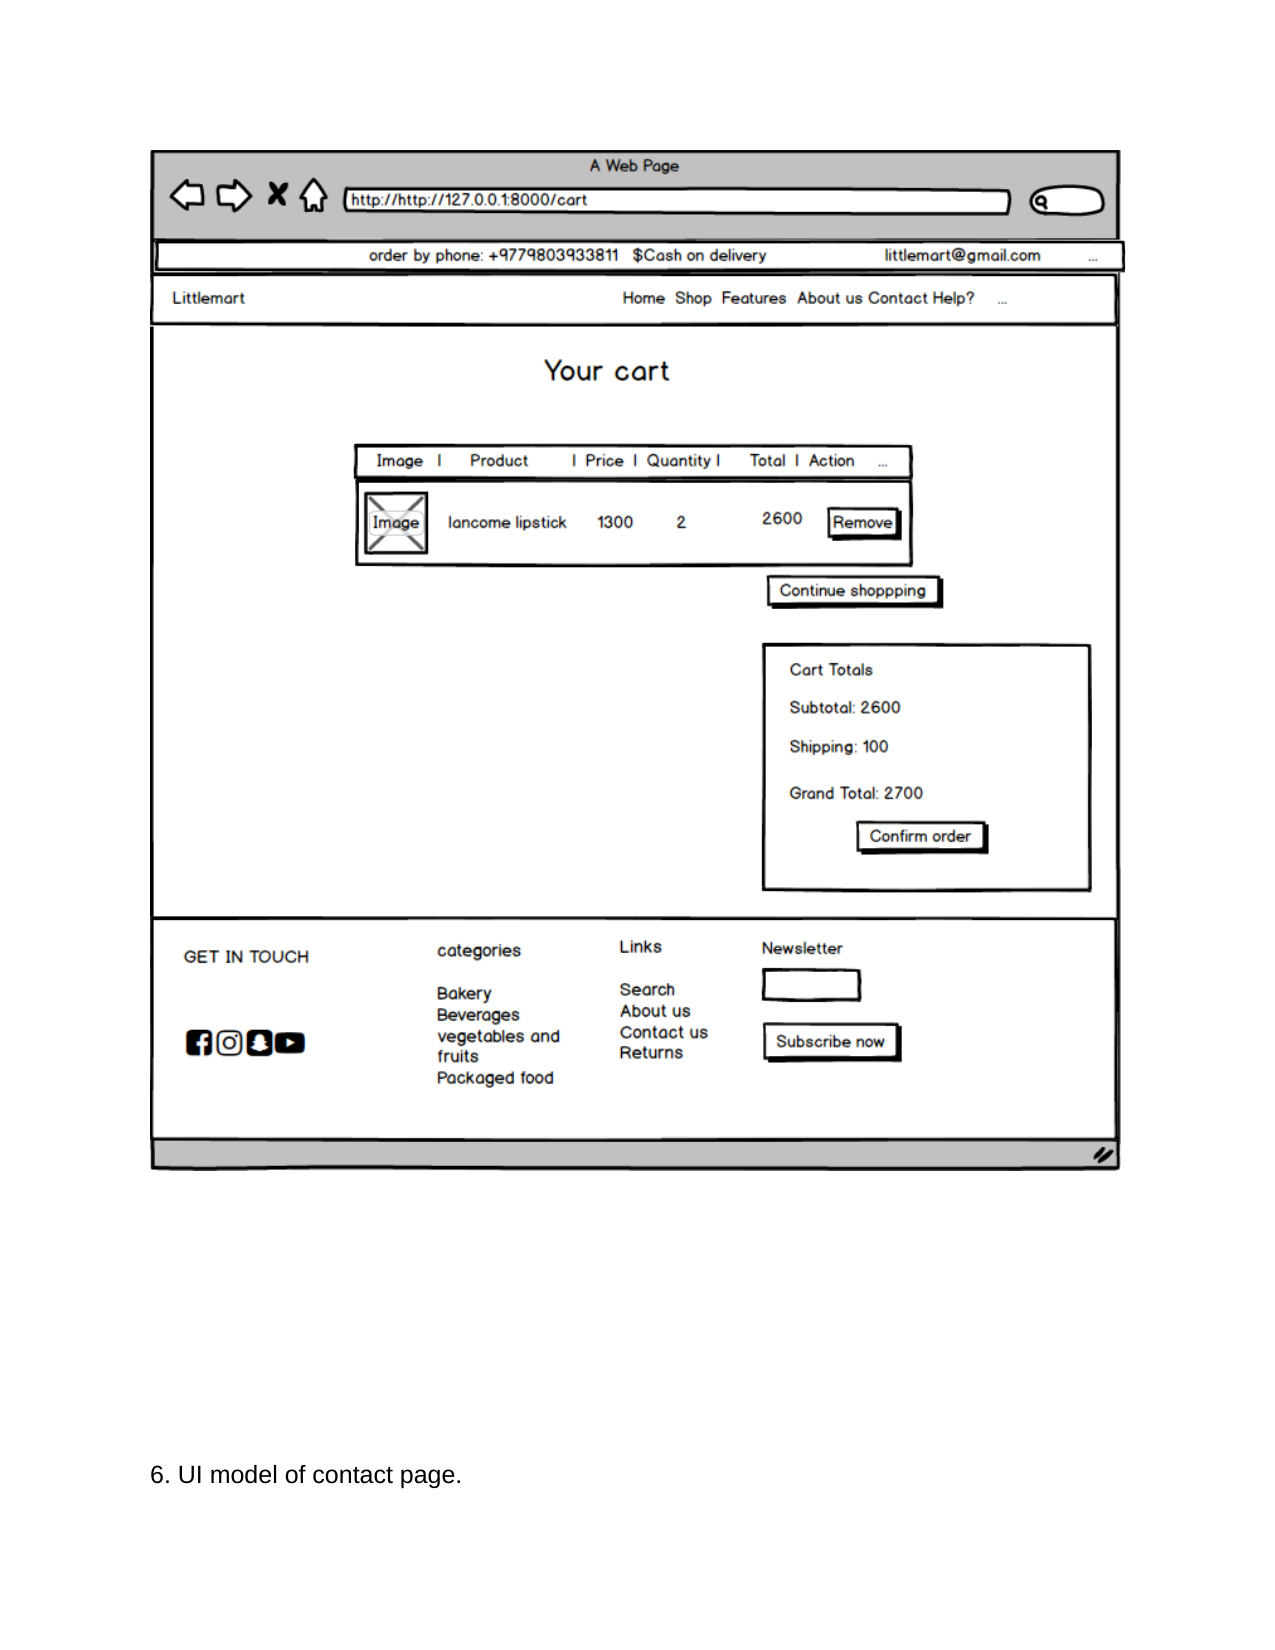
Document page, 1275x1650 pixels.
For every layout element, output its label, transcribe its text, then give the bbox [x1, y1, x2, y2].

picture [150, 150, 1125, 1171]
text 6. UI model of contact page. [150, 1460, 1125, 1489]
